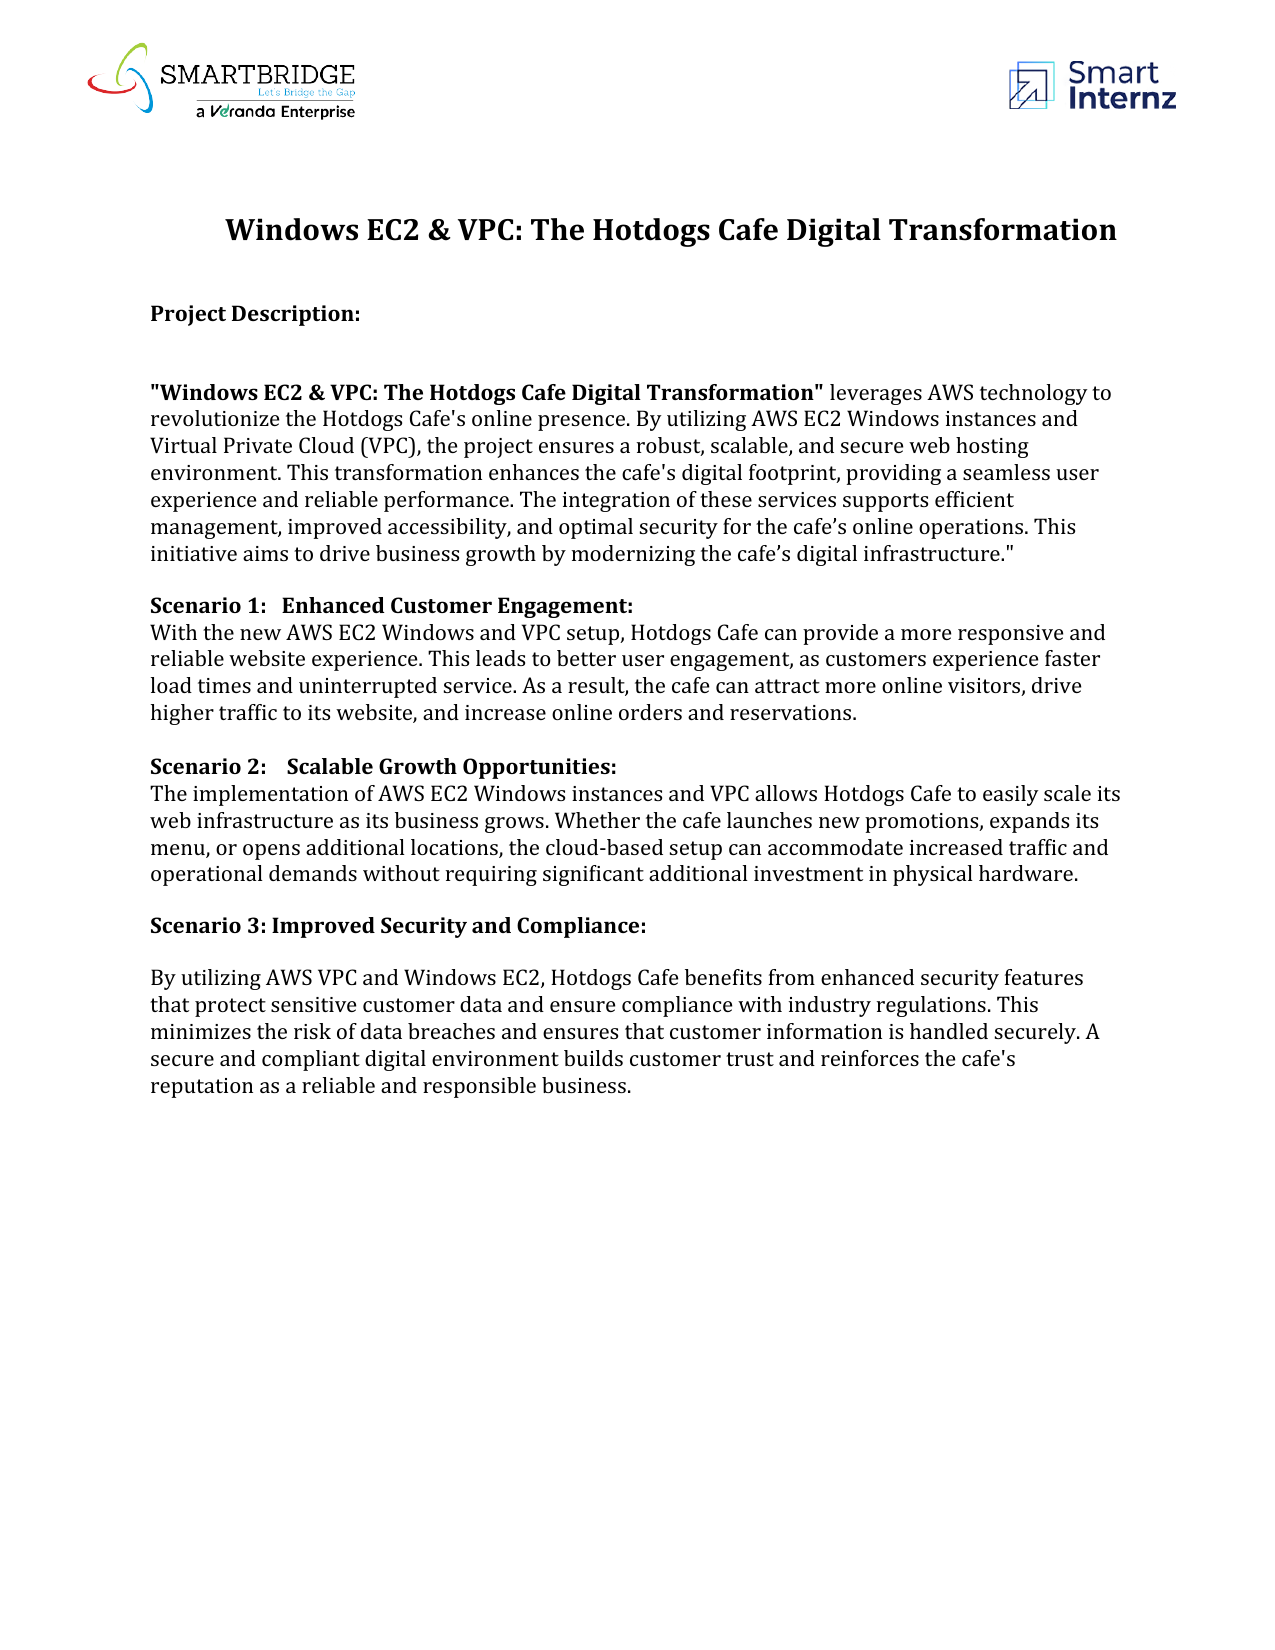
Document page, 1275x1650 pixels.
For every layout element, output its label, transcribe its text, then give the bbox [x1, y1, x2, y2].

text Scenario 1: Enhanced Customer Engagement: [150, 591, 1125, 618]
text Scenario 2: Scalable Growth Opportunities: [150, 753, 1125, 779]
text Project Description: [150, 299, 1125, 326]
text Windows EC2 & VPC: The Hotdogs Cafe Digital Transformation [150, 211, 1125, 248]
text The implementation of AWS EC2 Windows instances and VPC allows Hotdogs Cafe to easily scale its web infrastructure as its business grows. Whether the cafe launches new promotions, expands its menu, or opens additional locations, the cloud-based setup can accommodate increased traffic and operational demands without requiring significant additional investment in physical hardware. [150, 779, 1125, 887]
text "Windows EC2 & VPC: The Hotdogs Cafe Digital Transformation" leverages AWS technology to revolutionize the Hotdogs Cafe's online presence. By utilizing AWS EC2 Windows instances and Virtual Private Cloud (VPC), the project ensures a robust, scalable, and secure web hosting environment. This transformation enhances the cafe's digital footprint, providing a seamless user experience and reliable performance. The integration of these services supports efficient management, improved accessibility, and optimal security for the cafe’s online operations. This initiative aims to drive business growth by modernizing the cafe’s digital infrastructure." [150, 378, 1125, 566]
text By utilizing AWS VPC and Windows EC2, Hotdogs Cafe benefits from enhanced security features that protect sensitive customer data and ensure compliance with industry regulations. This minimizes the risk of data breaches and ensures that customer information is handled securely. A secure and compliant digital environment builds customer trust and reinforces the cafe's reputation as a reliable and responsible business. [150, 964, 1125, 1098]
picture [73, 20, 370, 142]
picture [1004, 61, 1181, 109]
text With the new AWS EC2 Windows and VPC setup, Hotdogs Cafe can provide a more responsive and reliable website experience. This leads to better user engagement, as customers experience faster load times and uninterrupted service. As a result, the cafe can attract more online visitors, drive higher traffic to its website, and increase online orders and reservations. [150, 618, 1125, 726]
text Scenario 3: Improved Security and Compliance: [150, 912, 1125, 939]
